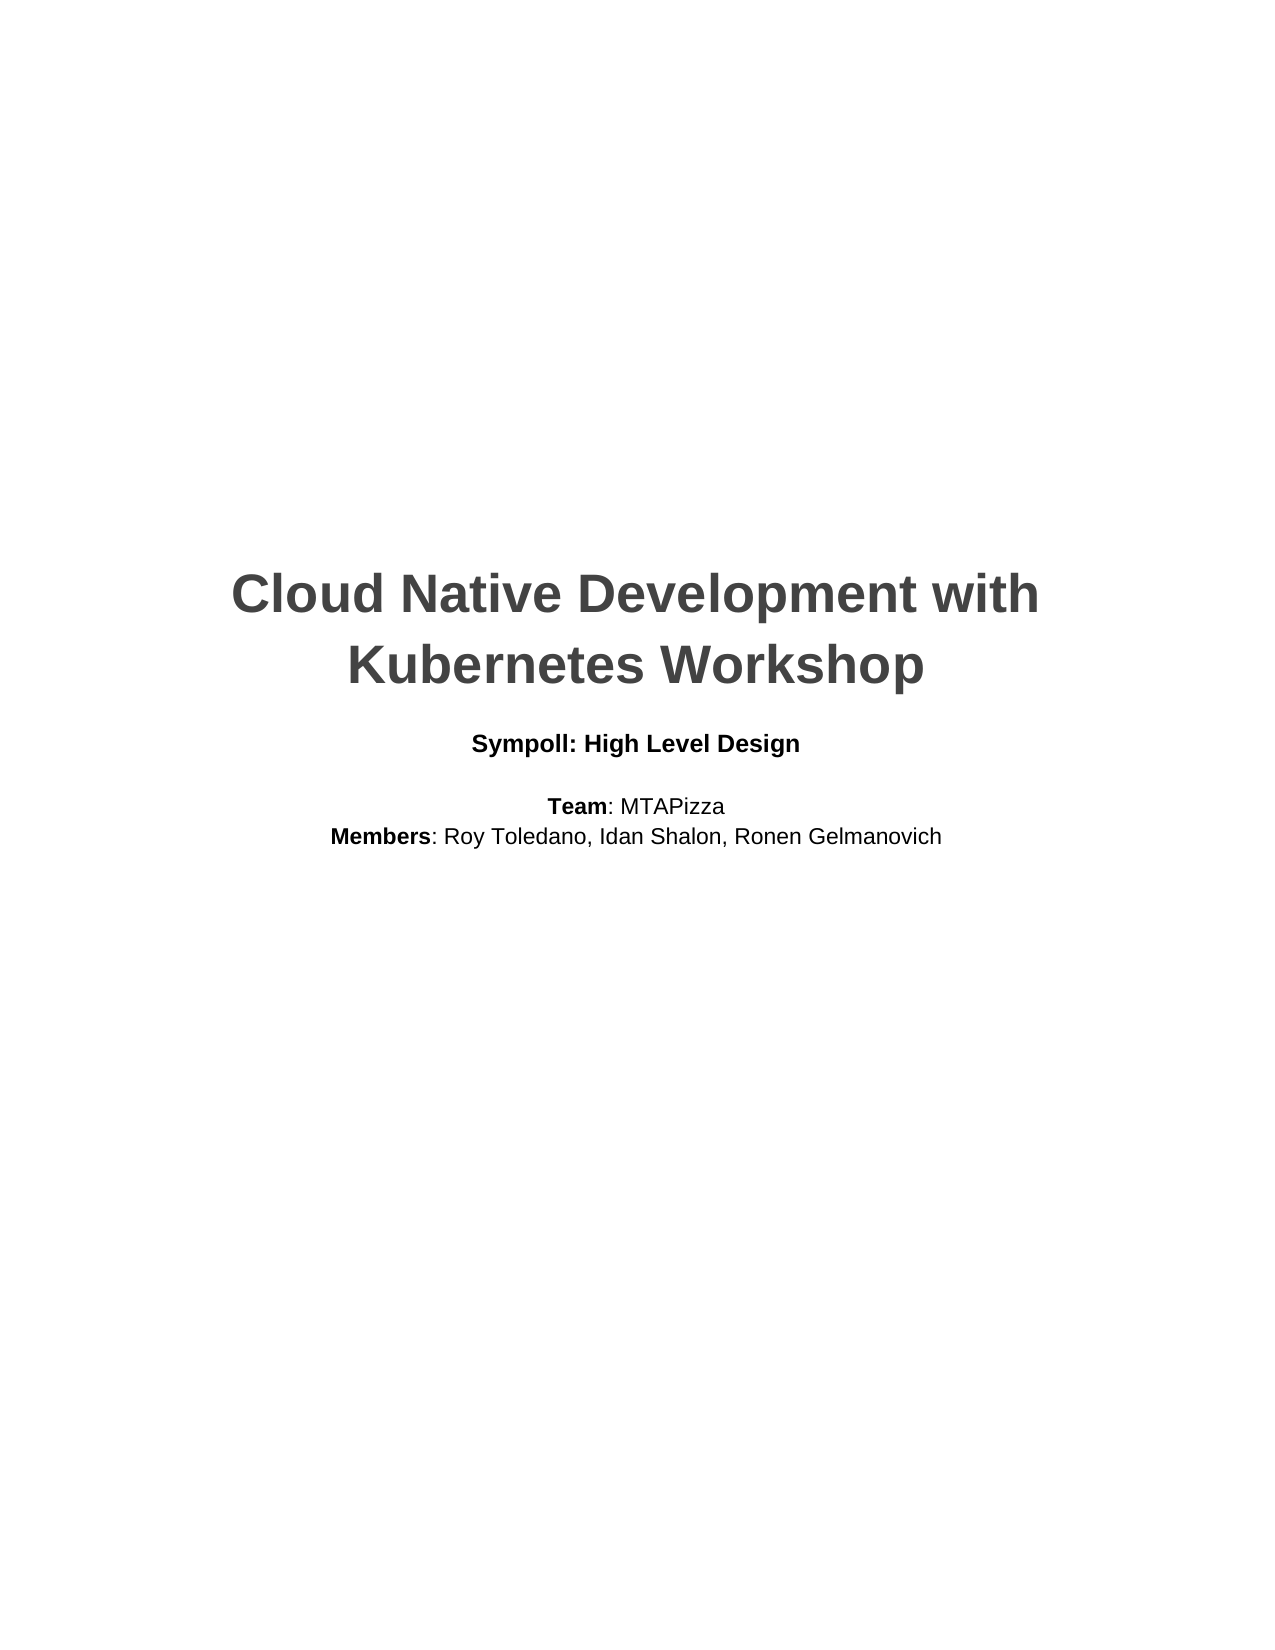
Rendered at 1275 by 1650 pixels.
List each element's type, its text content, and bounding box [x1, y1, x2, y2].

text Sympoll: High Level Design [148, 729, 1124, 758]
text Team: MTAPizza [148, 793, 1124, 819]
text Members: Roy Toledano, Idan Shalon, Ronen Gelmanovich [148, 823, 1124, 849]
title Cloud Native Development with Kubernetes Workshop [148, 561, 1125, 695]
